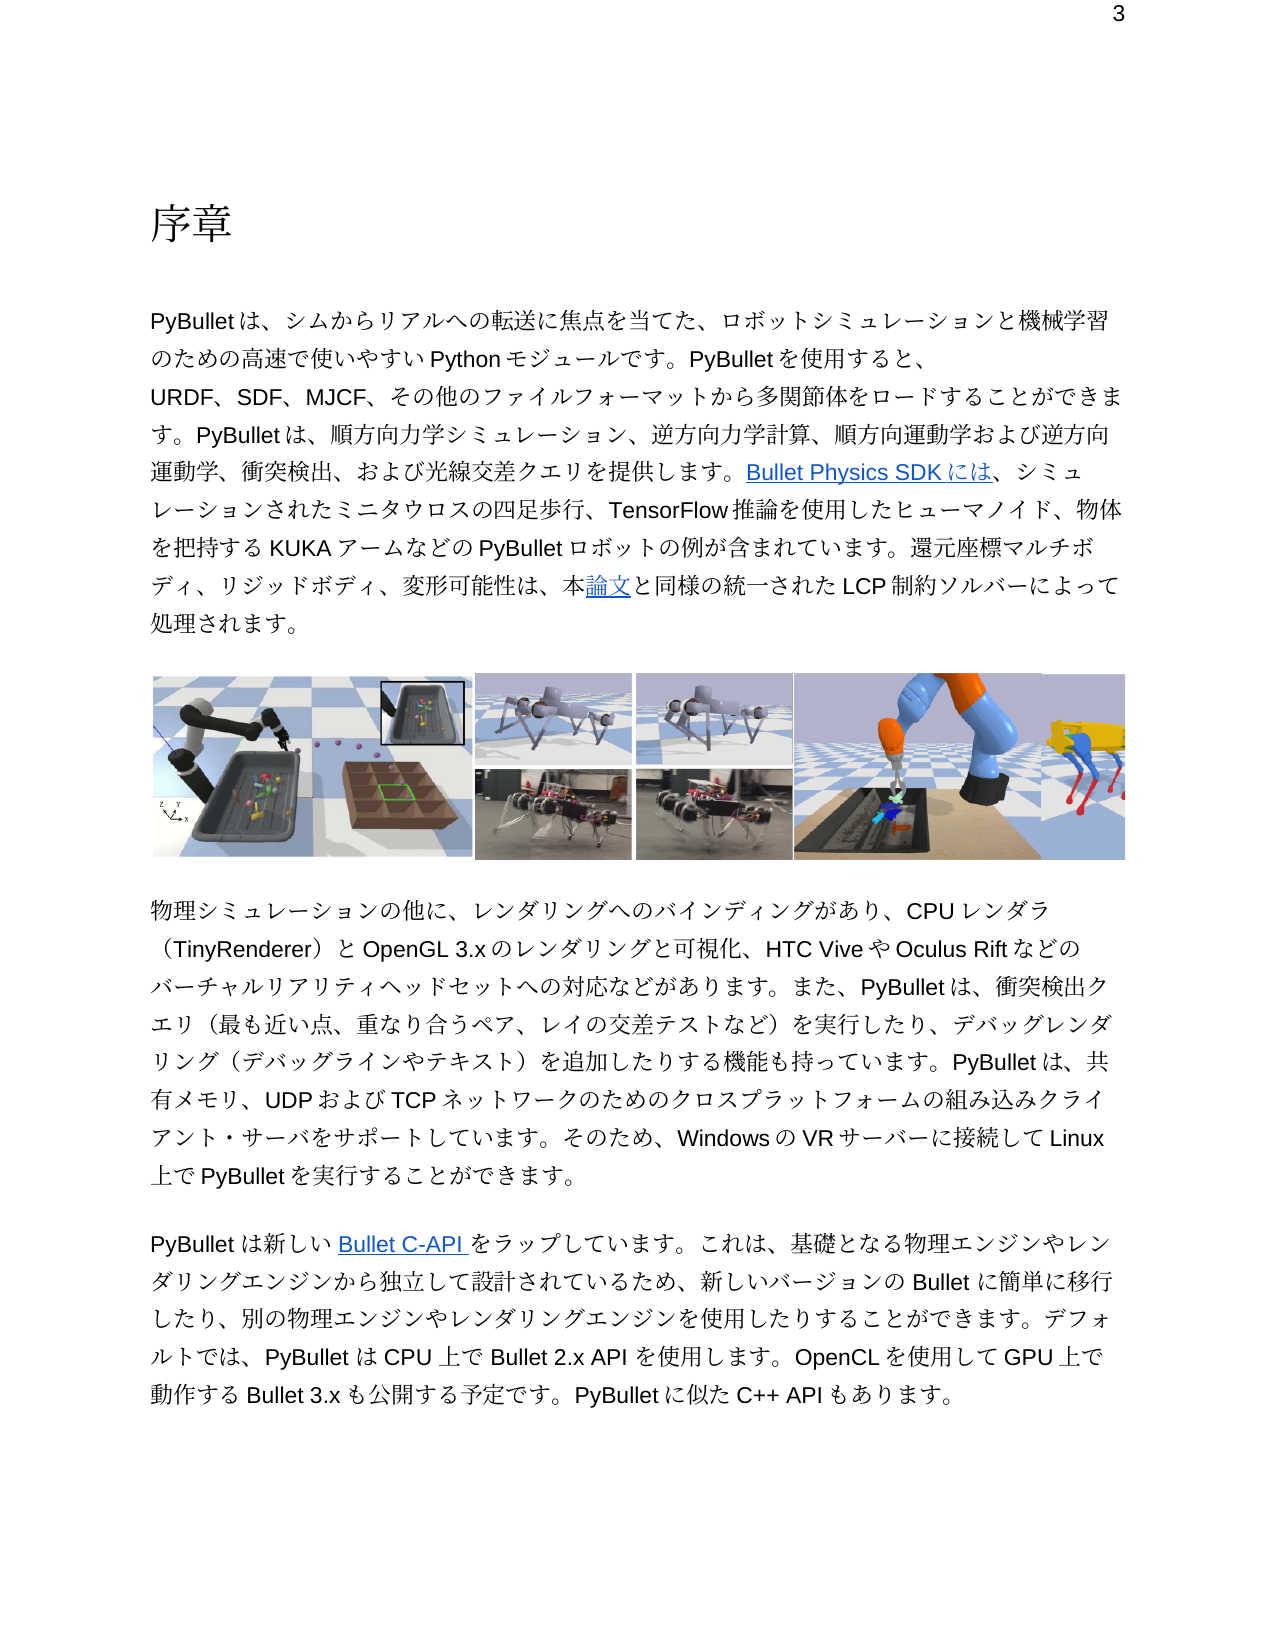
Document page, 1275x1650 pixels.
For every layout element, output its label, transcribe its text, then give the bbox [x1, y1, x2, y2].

picture [150, 673, 1125, 860]
text PyBullet は新しい Bullet C-API をラップしています。これは、基礎となる物理エンジンやレンダリングエンジンから独立して設計されているため、新しいバージョンの Bullet に簡単に移行したり、別の物理エンジンやレンダリングエンジンを使用したりすることができます。デフォルトでは、PyBullet は CPU 上で Bullet 2.x API を使用します。OpenCLを使用してGPU上で動作するBullet 3.xも公開する予定です。PyBulletに似たC++ APIもあります。 [150, 1226, 1125, 1410]
text PyBulletは、シムからリアルへの転送に焦点を当てた、ロボットシミュレーションと機械学習のための高速で使いやすいPythonモジュールです。PyBulletを使用すると、URDF、SDF、MJCF、その他のファイルフォーマットから多関節体をロードすることができます。PyBulletは、順方向力学シミュレーション、逆方向力学計算、順方向運動学および逆方向運動学、衝突検出、および光線交差クエリを提供します。Bullet Physics SDKには、シミュレーションされたミニタウロスの四足歩行、TensorFlow推論を使用したヒューマノイド、物体を把持するKUKAアームなどのPyBulletロボットの例が含まれています。還元座標マルチボディ、リジッドボディ、変形可能性は、本論文と同様の統一されたLCP制約ソルバーによって処理されます。 [150, 303, 1125, 639]
text 物理シミュレーションの他に、レンダリングへのバインディングがあり、CPUレンダラ（TinyRenderer）とOpenGL 3.xのレンダリングと可視化、HTC ViveやOculus Riftなどのバーチャルリアリティヘッドセットへの対応などがあります。また、PyBulletは、衝突検出クエリ（最も近い点、重なり合うペア、レイの交差テストなど）を実行したり、デバッグレンダリング（デバッグラインやテキスト）を追加したりする機能も持っています。PyBulletは、共有メモリ、UDPおよびTCPネットワークのためのクロスプラットフォームの組み込みクライアント・サーバをサポートしています。そのため、WindowsのVRサーバーに接続してLinux上でPyBulletを実行することができます。 [150, 893, 1125, 1191]
subtitle 序章 [150, 192, 1125, 252]
